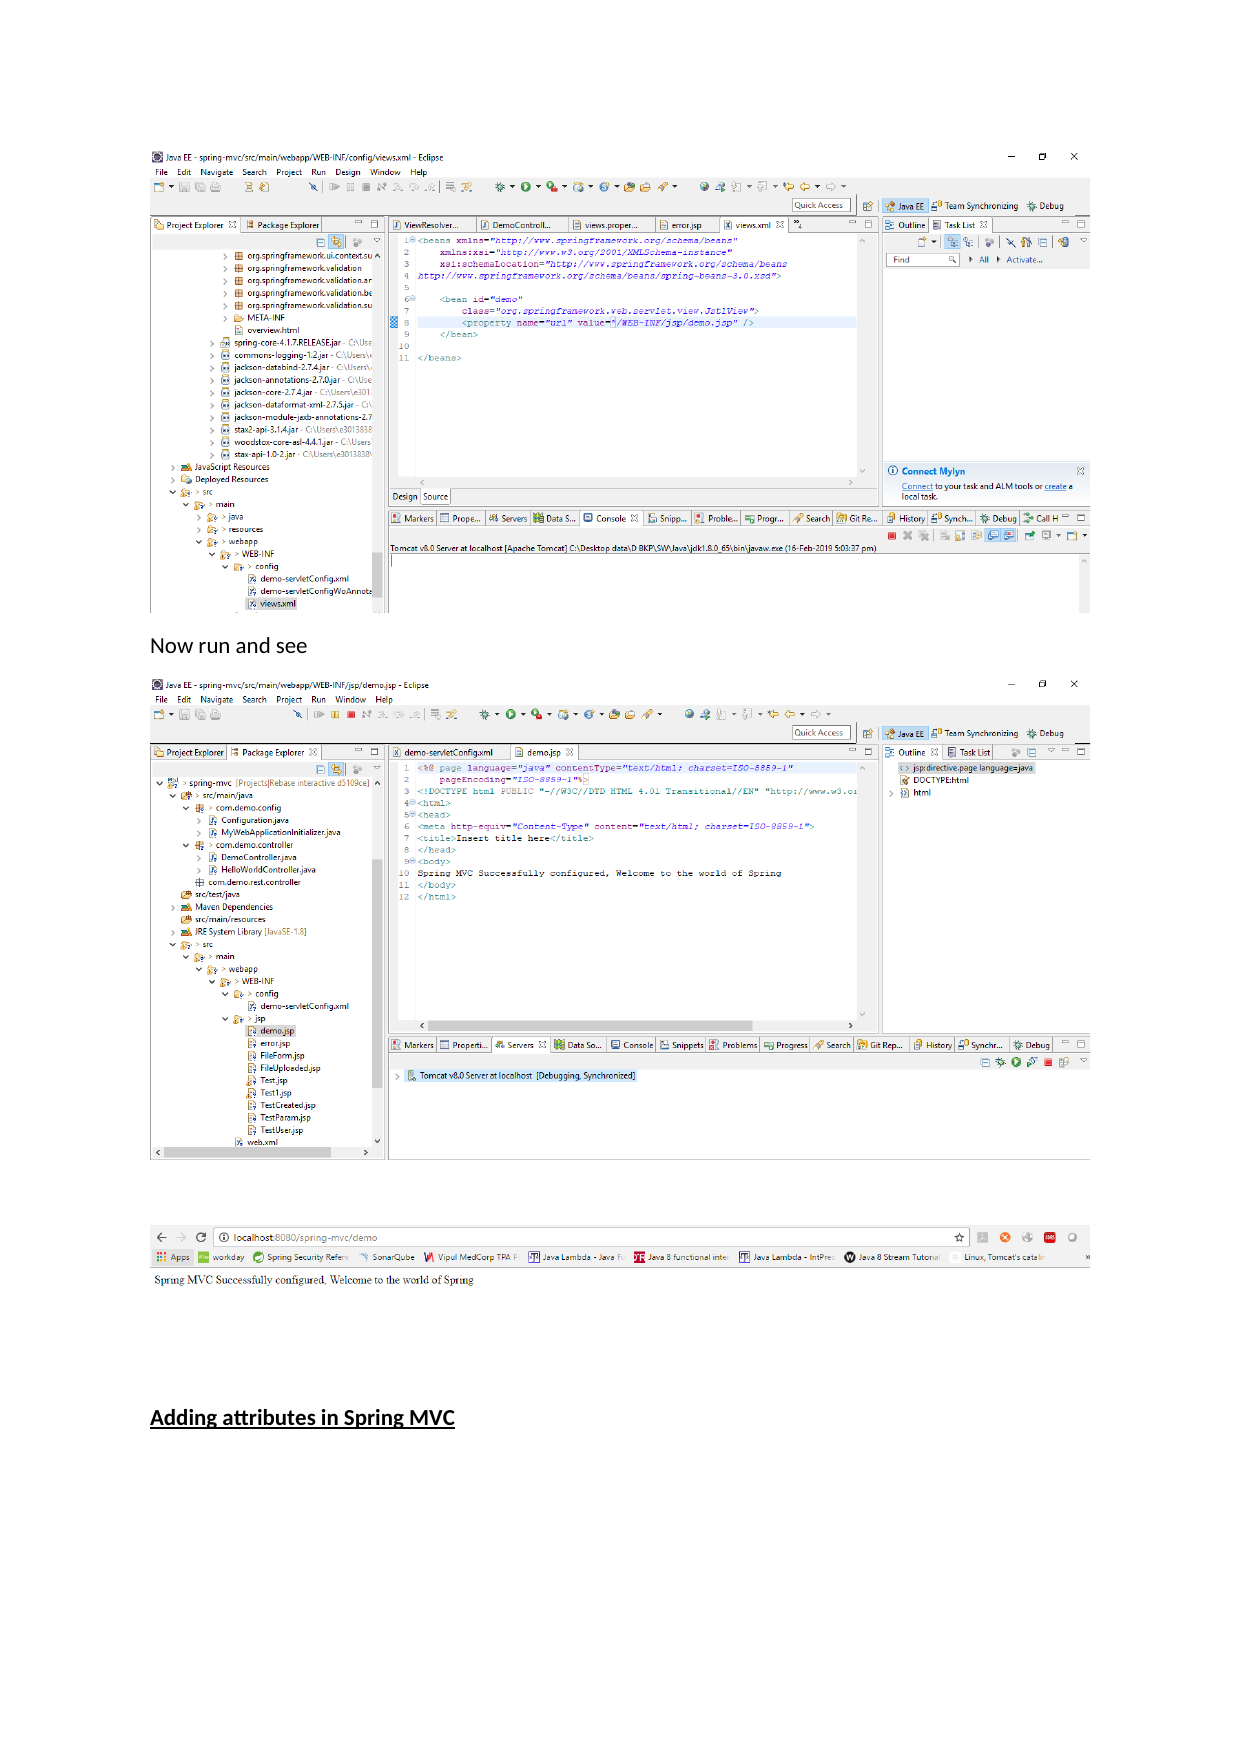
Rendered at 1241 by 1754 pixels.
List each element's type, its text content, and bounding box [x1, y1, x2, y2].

text Adding attributes in Spring MVC [150, 1403, 1090, 1431]
text Now run and see [150, 631, 1090, 659]
picture [150, 150, 1091, 613]
picture [150, 678, 1091, 1160]
picture [150, 1225, 1091, 1385]
